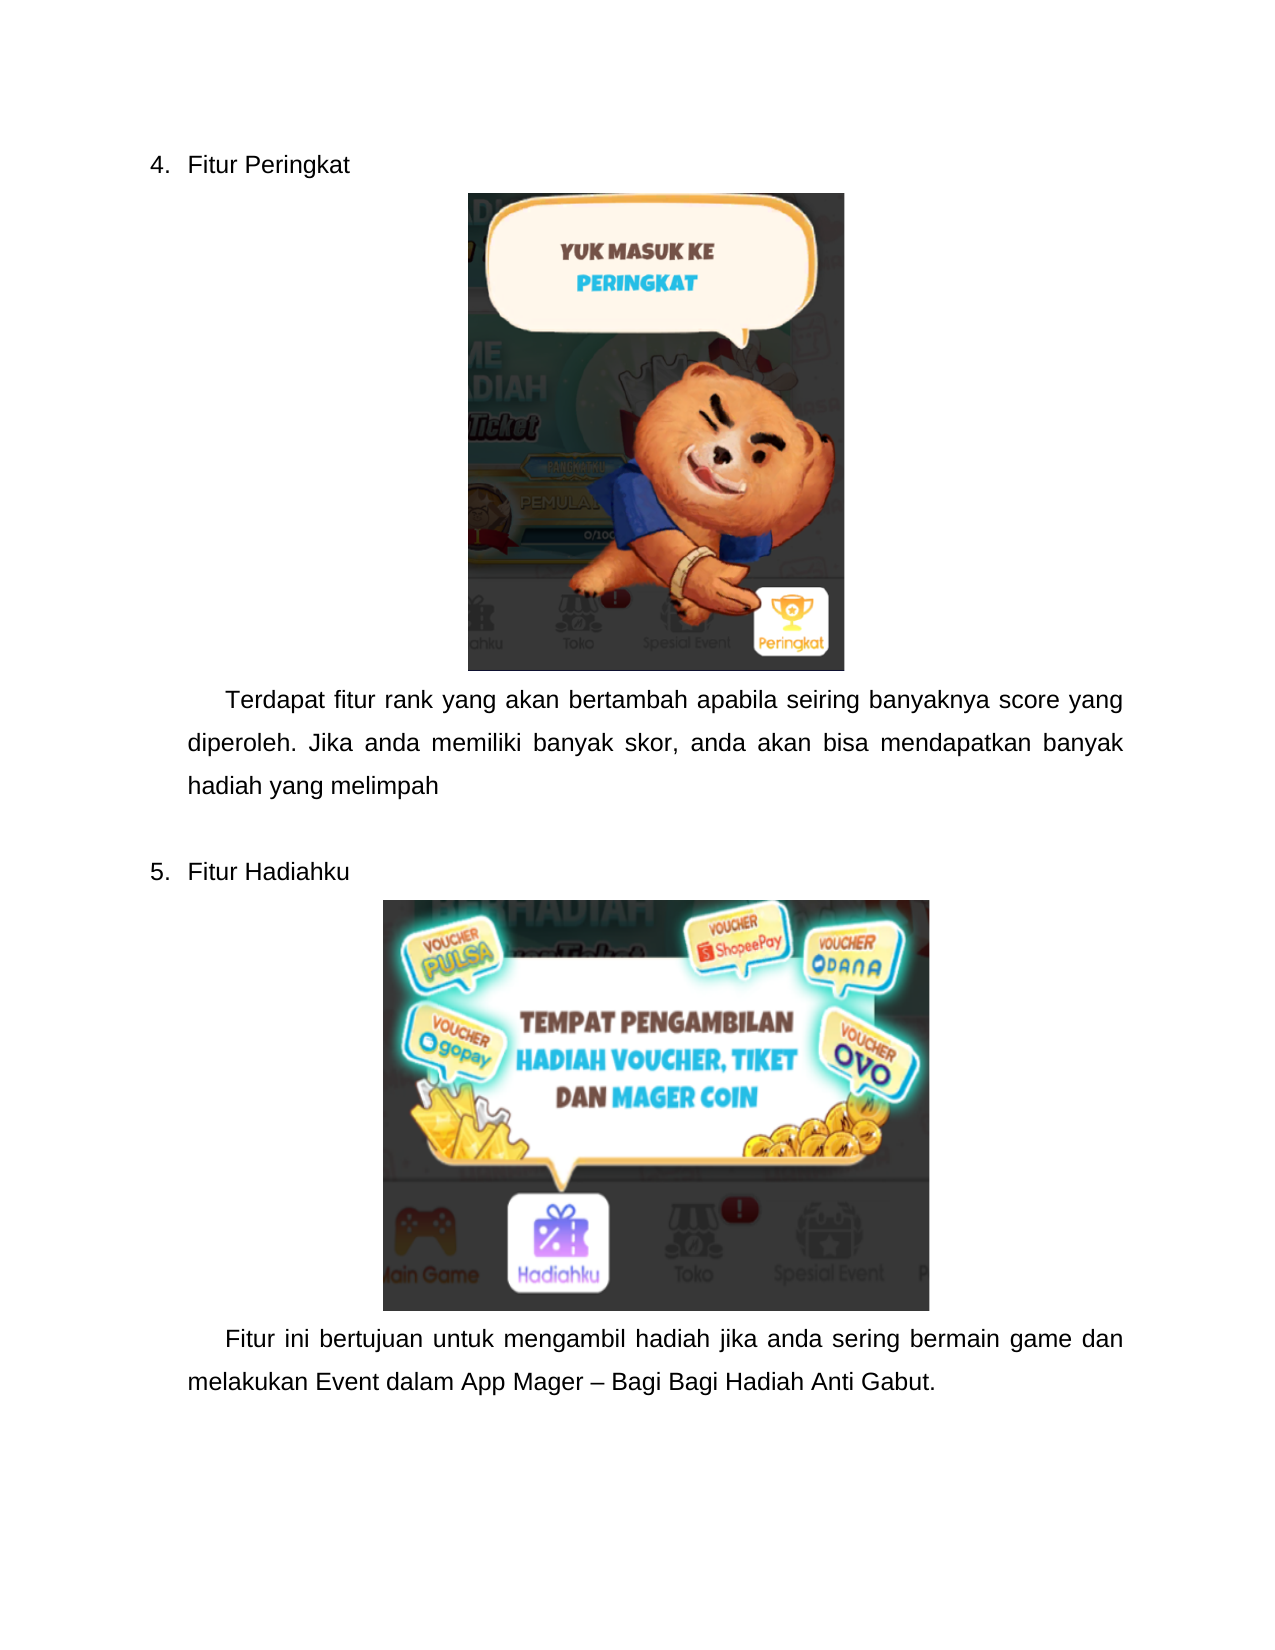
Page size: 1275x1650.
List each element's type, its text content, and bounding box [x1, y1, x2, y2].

list Fitur Peringkat [150, 150, 1125, 179]
picture [468, 193, 845, 671]
list Fitur ini bertujuan untuk mengambil hadiah jika anda sering bermain game dan melakukan Event dalam App Mager – Bagi Bagi Hadiah Anti Gabut. [187, 1324, 1125, 1396]
picture [383, 900, 930, 1311]
list Fitur Hadiahku [150, 857, 1125, 886]
list Terdapat fitur rank yang akan bertambah apabila seiring banyaknya score yang diperoleh. Jika anda memiliki banyak skor, anda akan bisa mendapatkan banyak hadiah yang melimpah [187, 684, 1125, 799]
